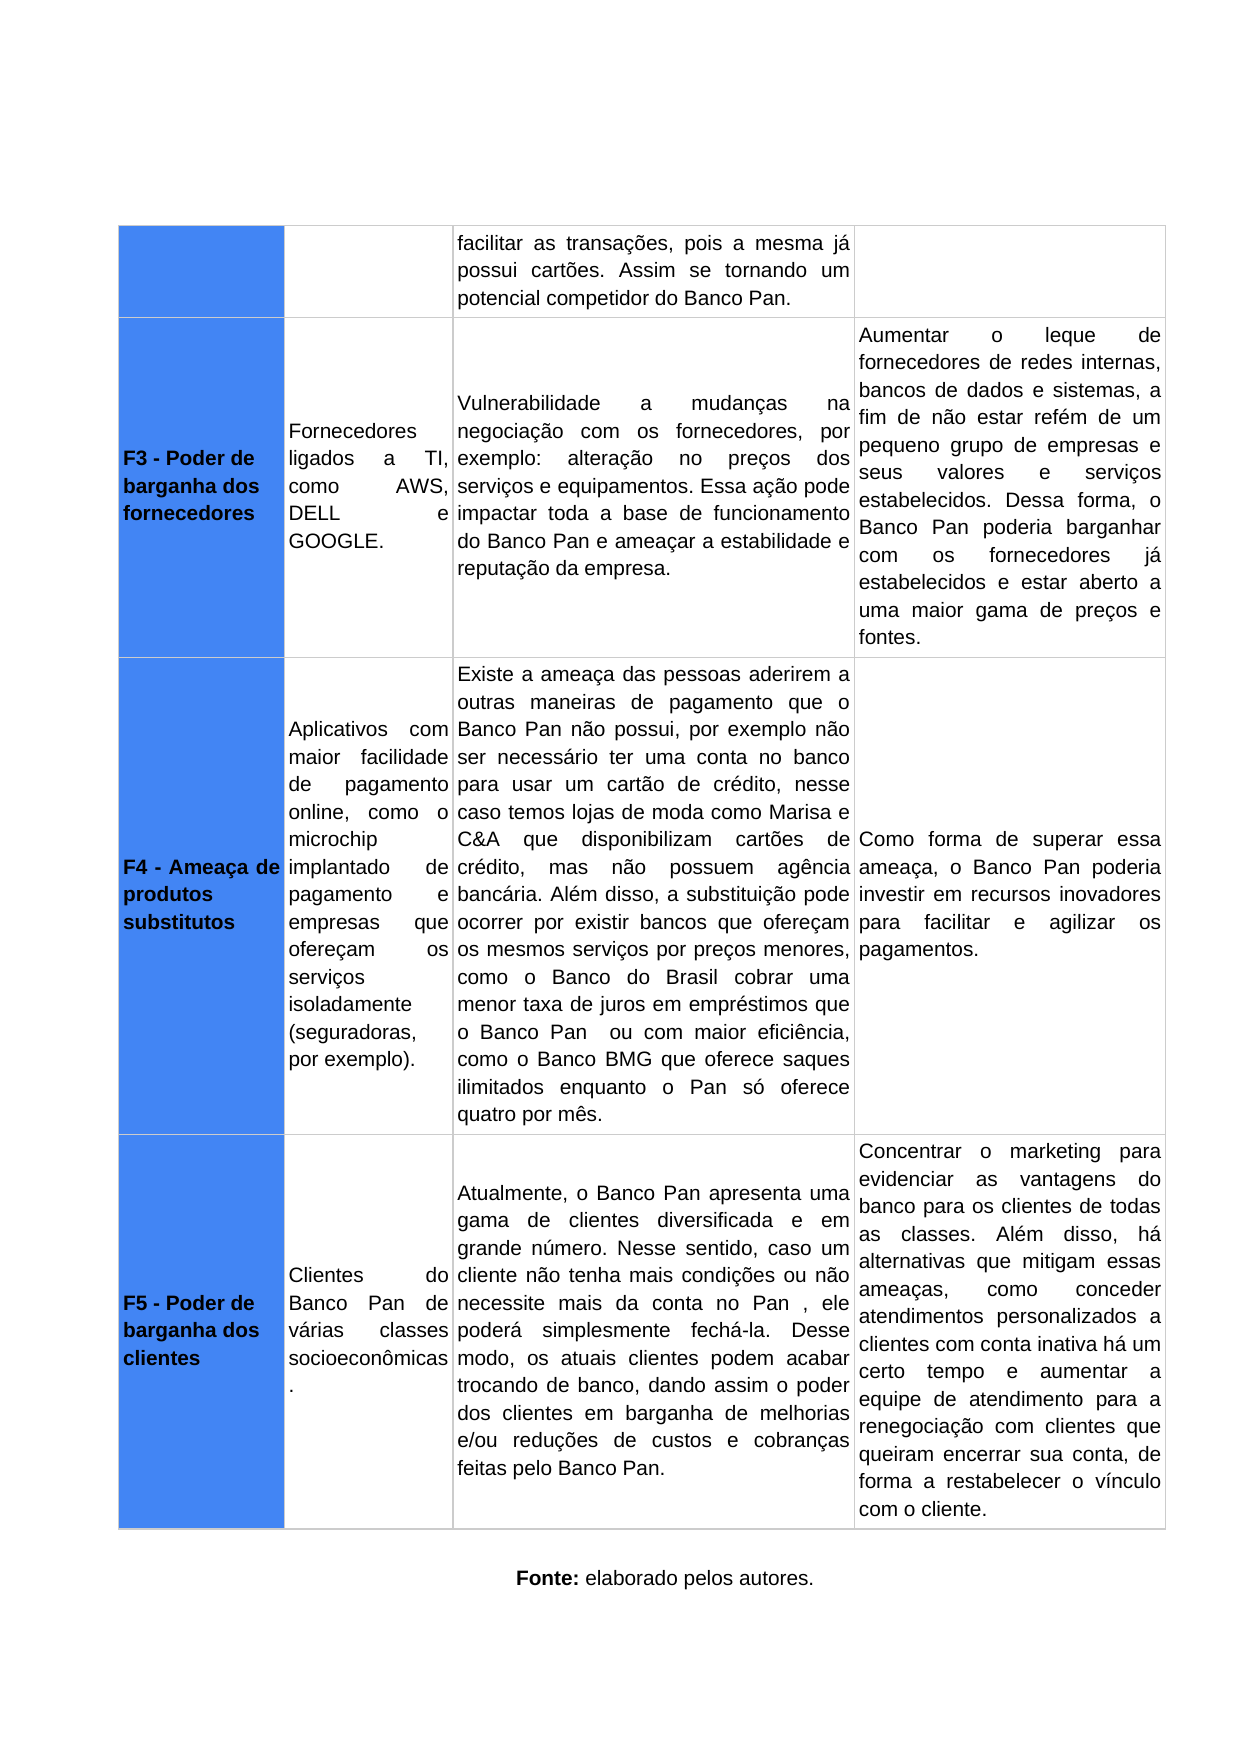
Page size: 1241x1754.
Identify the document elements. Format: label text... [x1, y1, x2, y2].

text Fonte: elaborado pelos autores. [165, 1566, 1165, 1589]
